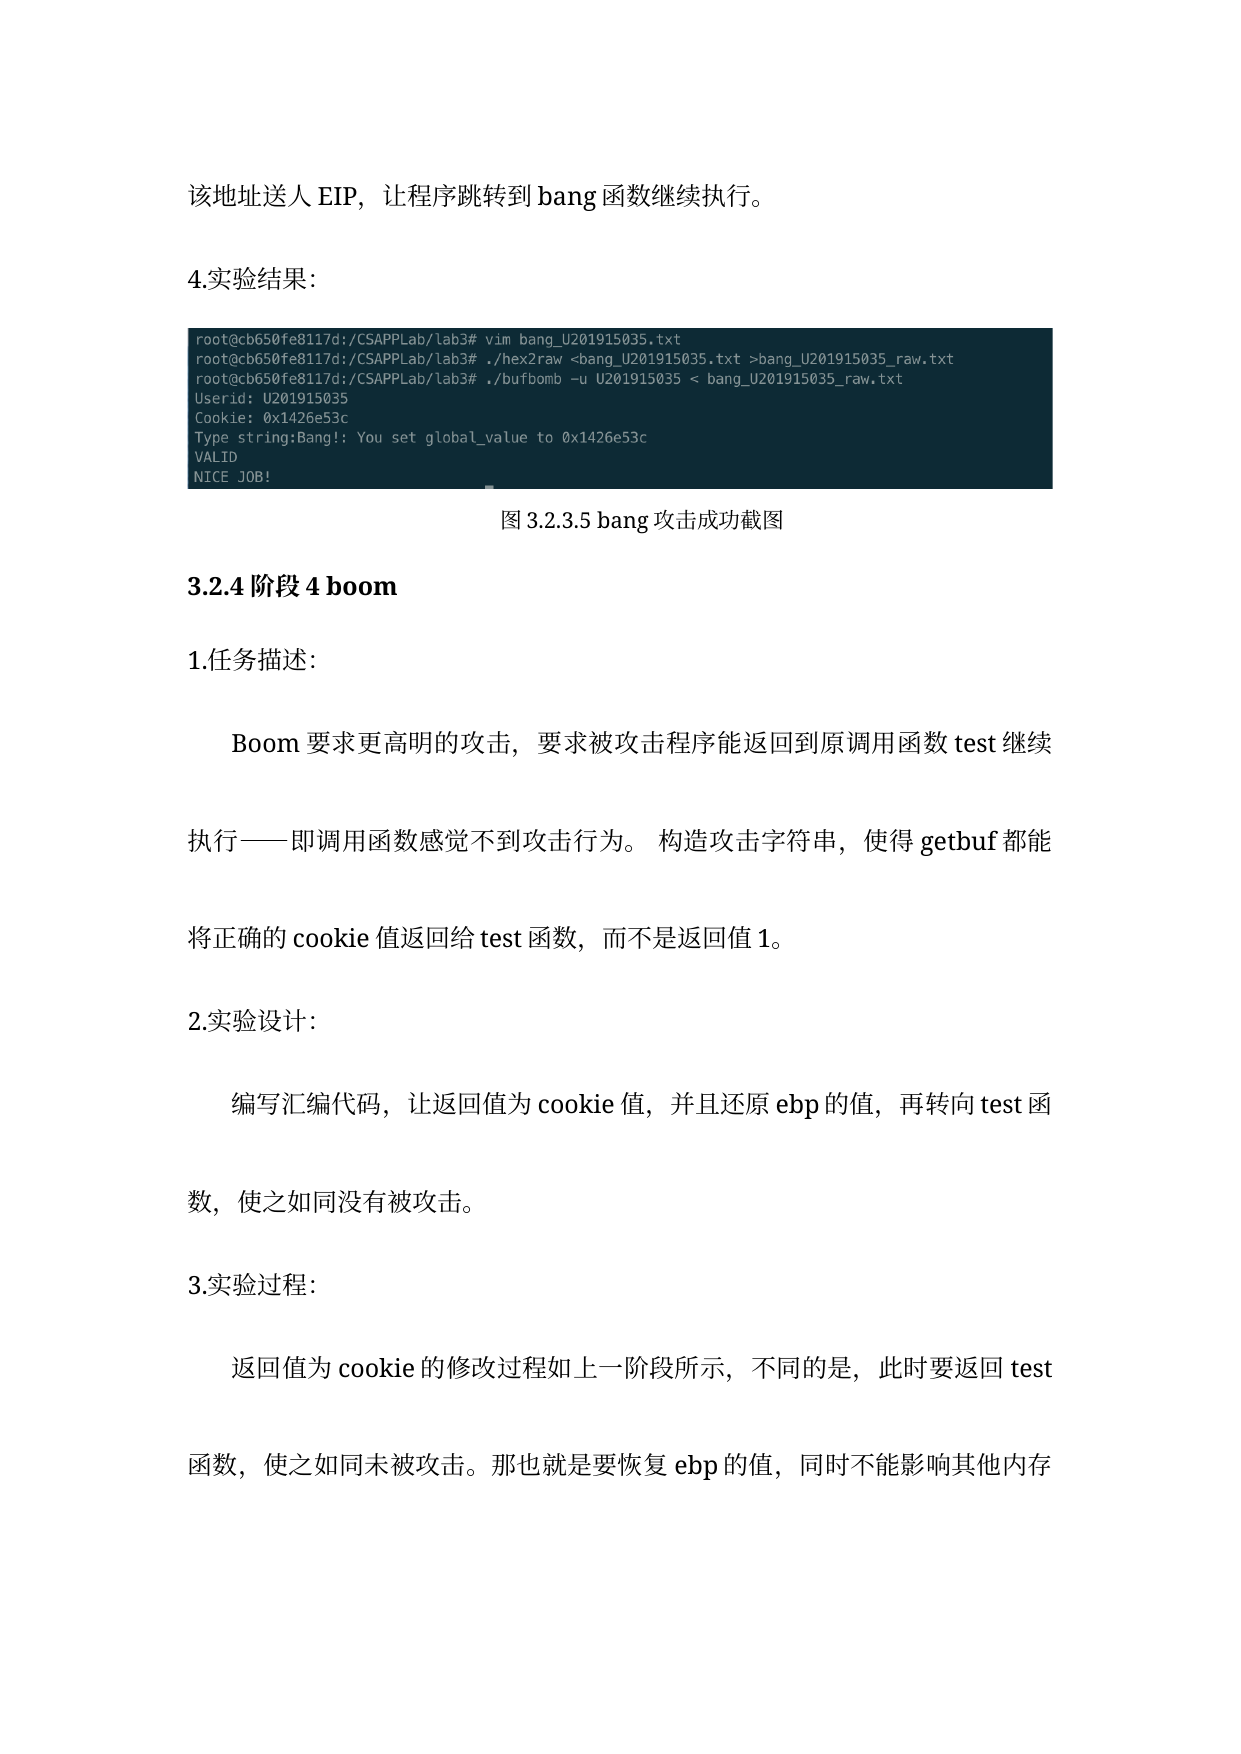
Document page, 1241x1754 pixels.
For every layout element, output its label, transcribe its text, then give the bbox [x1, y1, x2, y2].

text 2.实验设计： [187, 988, 1053, 1053]
text 4.实验结果： [187, 245, 1053, 310]
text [187, 162, 1053, 227]
text 图3.2.3.5 bang攻击成功截图 [187, 503, 1053, 536]
picture [187, 328, 1053, 489]
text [187, 1334, 1053, 1497]
text 1.任务描述： [187, 627, 1053, 692]
text 3.实验过程： [187, 1251, 1053, 1316]
text 3.2.4 阶段4 boom [187, 553, 1053, 618]
text Boom要求更高明的攻击，要求被攻击程序能返回到原调用函数test继续执行——即调用函数感觉不到攻击行为。 构造攻击字符串，使得getbuf都能将正确的cookie值返回给test函数，而不是返回值1。 [187, 709, 1053, 969]
text 编写汇编代码，让返回值为cookie值，并且还原ebp的值，再转向test函数，使之如同没有被攻击。 [187, 1071, 1053, 1233]
